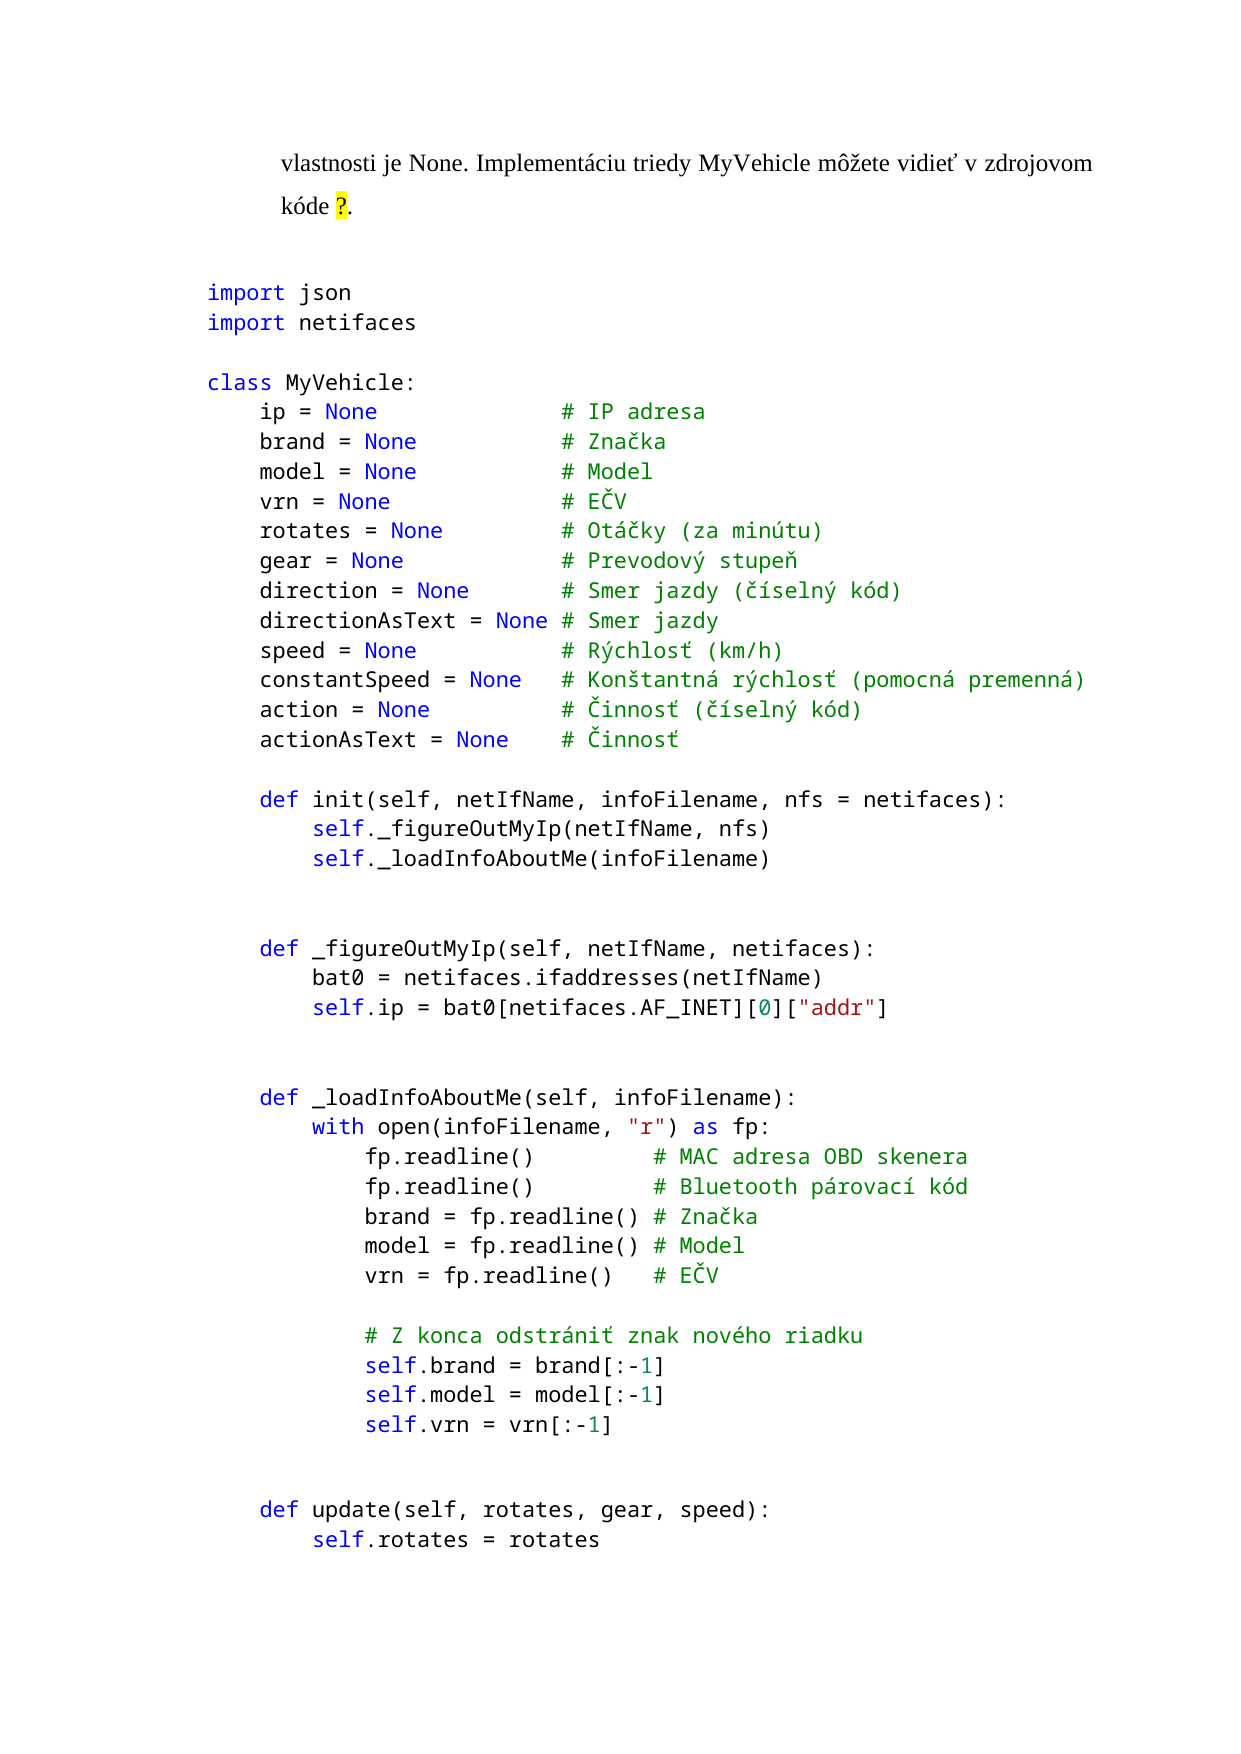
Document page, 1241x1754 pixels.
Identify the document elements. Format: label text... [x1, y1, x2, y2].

text # Z konca odstrániť znak nového riadku [207, 1320, 1092, 1349]
text self.brand = brand[:-1] [207, 1349, 1092, 1379]
text directionAsText = None # Smer jazdy [207, 605, 1092, 634]
text direction = None # Smer jazdy (číselný kód) [207, 575, 1092, 605]
text self._figureOutMyIp(netIfName, nfs) [207, 813, 1092, 843]
text brand = None # Značka [207, 426, 1092, 456]
text class MyVehicle: [207, 366, 1092, 396]
text def update(self, rotates, gear, speed): [207, 1494, 1092, 1523]
text ip = None # IP adresa [207, 396, 1092, 426]
text model = fp.readline() # Model [207, 1230, 1092, 1260]
text actionAsText = None # Činnosť [207, 724, 1092, 754]
text fp.readline() # Bluetooth párovací kód [207, 1171, 1092, 1201]
text self.ip = bat0[netifaces.AF_INET][0]["addr"] [207, 992, 1092, 1022]
text self.rotates = rotates [207, 1523, 1092, 1553]
text self._loadInfoAboutMe(infoFilename) [207, 843, 1092, 873]
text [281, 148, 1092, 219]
text import json [207, 277, 1092, 307]
text vrn = None # EČV [207, 486, 1092, 515]
text def _figureOutMyIp(self, netIfName, netifaces): [207, 932, 1092, 962]
text constantSpeed = None # Konštantná rýchlosť (pomocná premenná) [207, 664, 1092, 694]
text speed = None # Rýchlosť (km/h) [207, 634, 1092, 664]
text def init(self, netIfName, infoFilename, nfs = netifaces): [207, 783, 1092, 813]
text action = None # Činnosť (číselný kód) [207, 694, 1092, 724]
text import netifaces [207, 307, 1092, 337]
text def _loadInfoAboutMe(self, infoFilename): [207, 1081, 1092, 1111]
text self.model = model[:-1] [207, 1379, 1092, 1409]
text fp.readline() # MAC adresa OBD skenera [207, 1141, 1092, 1171]
text model = None # Model [207, 456, 1092, 486]
text self.vrn = vrn[:-1] [207, 1409, 1092, 1439]
text gear = None # Prevodový stupeň [207, 545, 1092, 575]
text with open(infoFilename, "r") as fp: [207, 1111, 1092, 1141]
text rotates = None # Otáčky (za minútu) [207, 515, 1092, 545]
text bat0 = netifaces.ifaddresses(netIfName) [207, 962, 1092, 992]
text brand = fp.readline() # Značka [207, 1201, 1092, 1230]
text vrn = fp.readline() # EČV [207, 1260, 1092, 1290]
